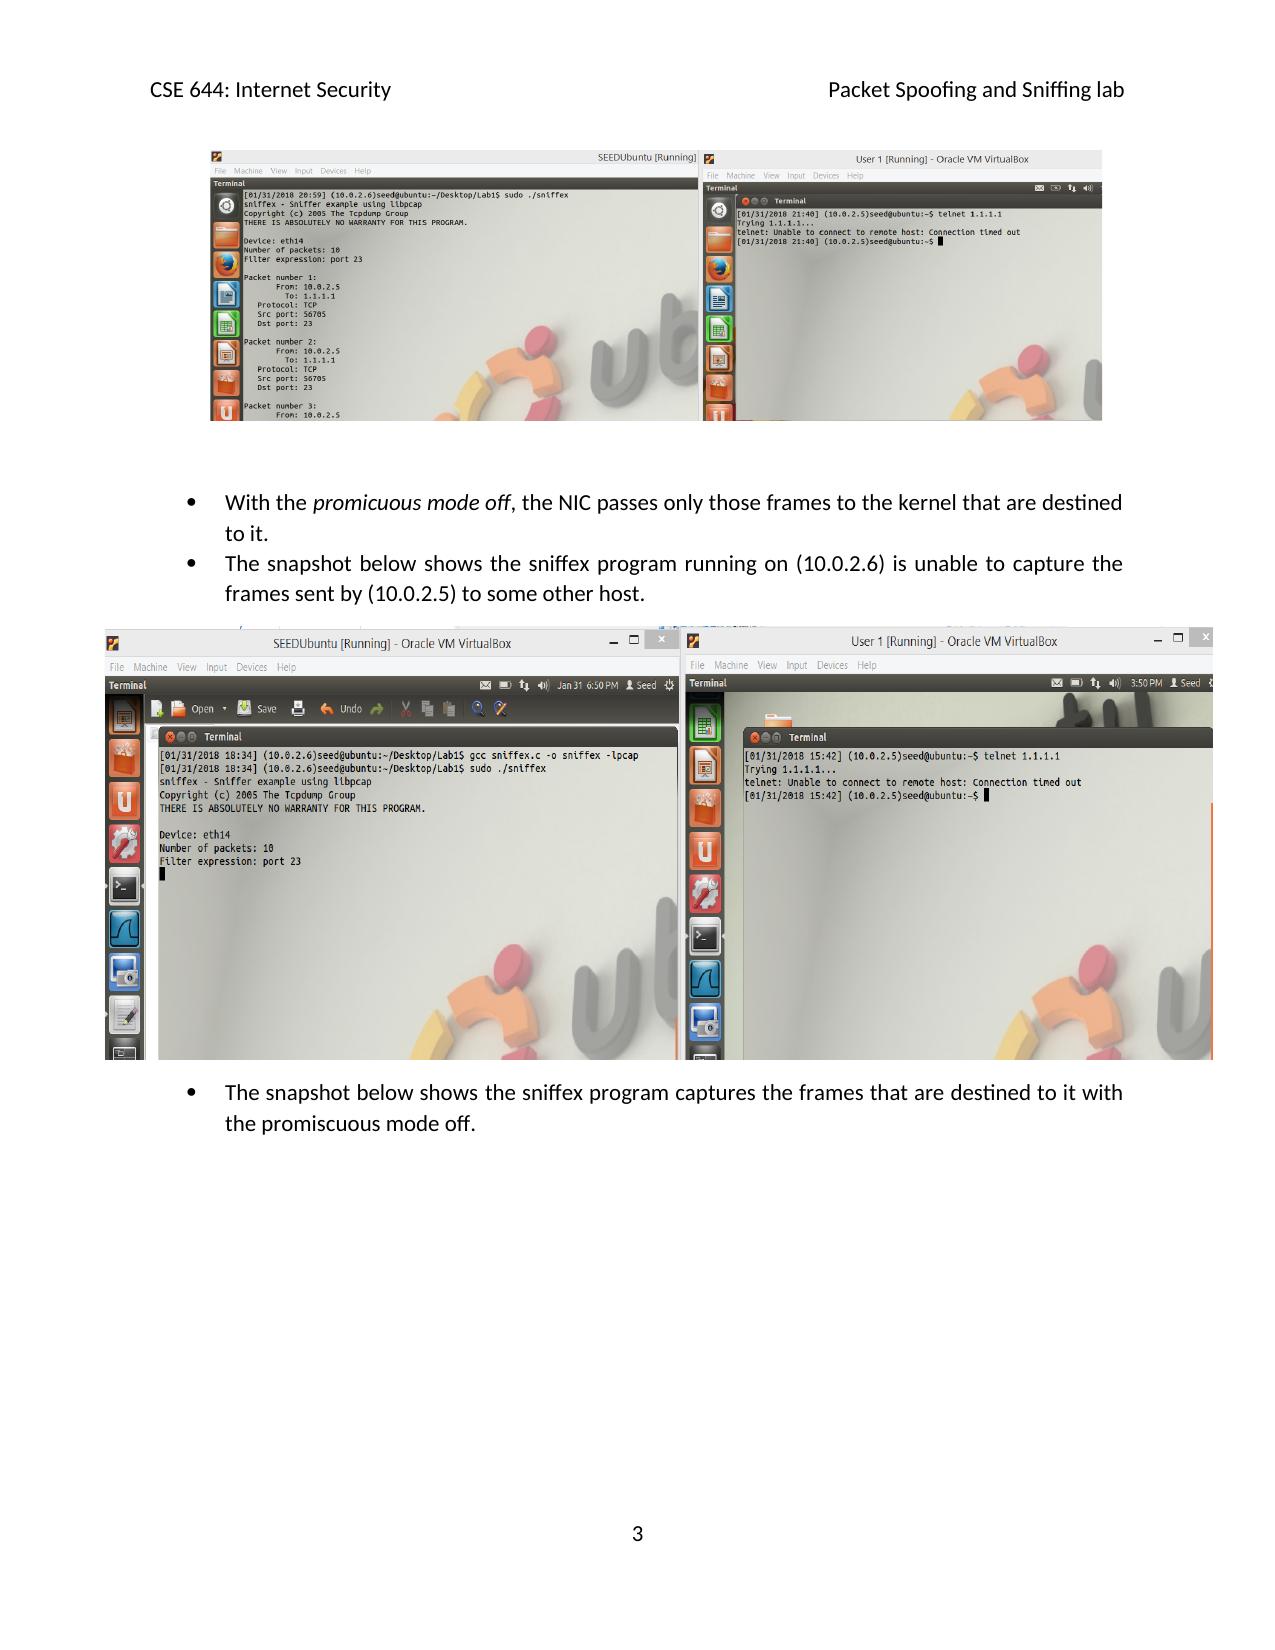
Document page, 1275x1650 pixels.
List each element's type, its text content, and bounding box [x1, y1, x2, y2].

picture [104, 626, 1213, 1060]
picture [210, 150, 1103, 421]
list The snapshot below shows the sniffex program running on (10.0.2.6) is unable to capture the frames sent by (10.0.2.5) to some other host. [187, 549, 1125, 607]
list The snapshot below shows the sniffex program captures the frames that are destined to it with the promiscuous mode off. [187, 1078, 1125, 1137]
list With the promicuous mode off, the NIC passes only those frames to the kernel that are destined to it. [187, 488, 1125, 547]
